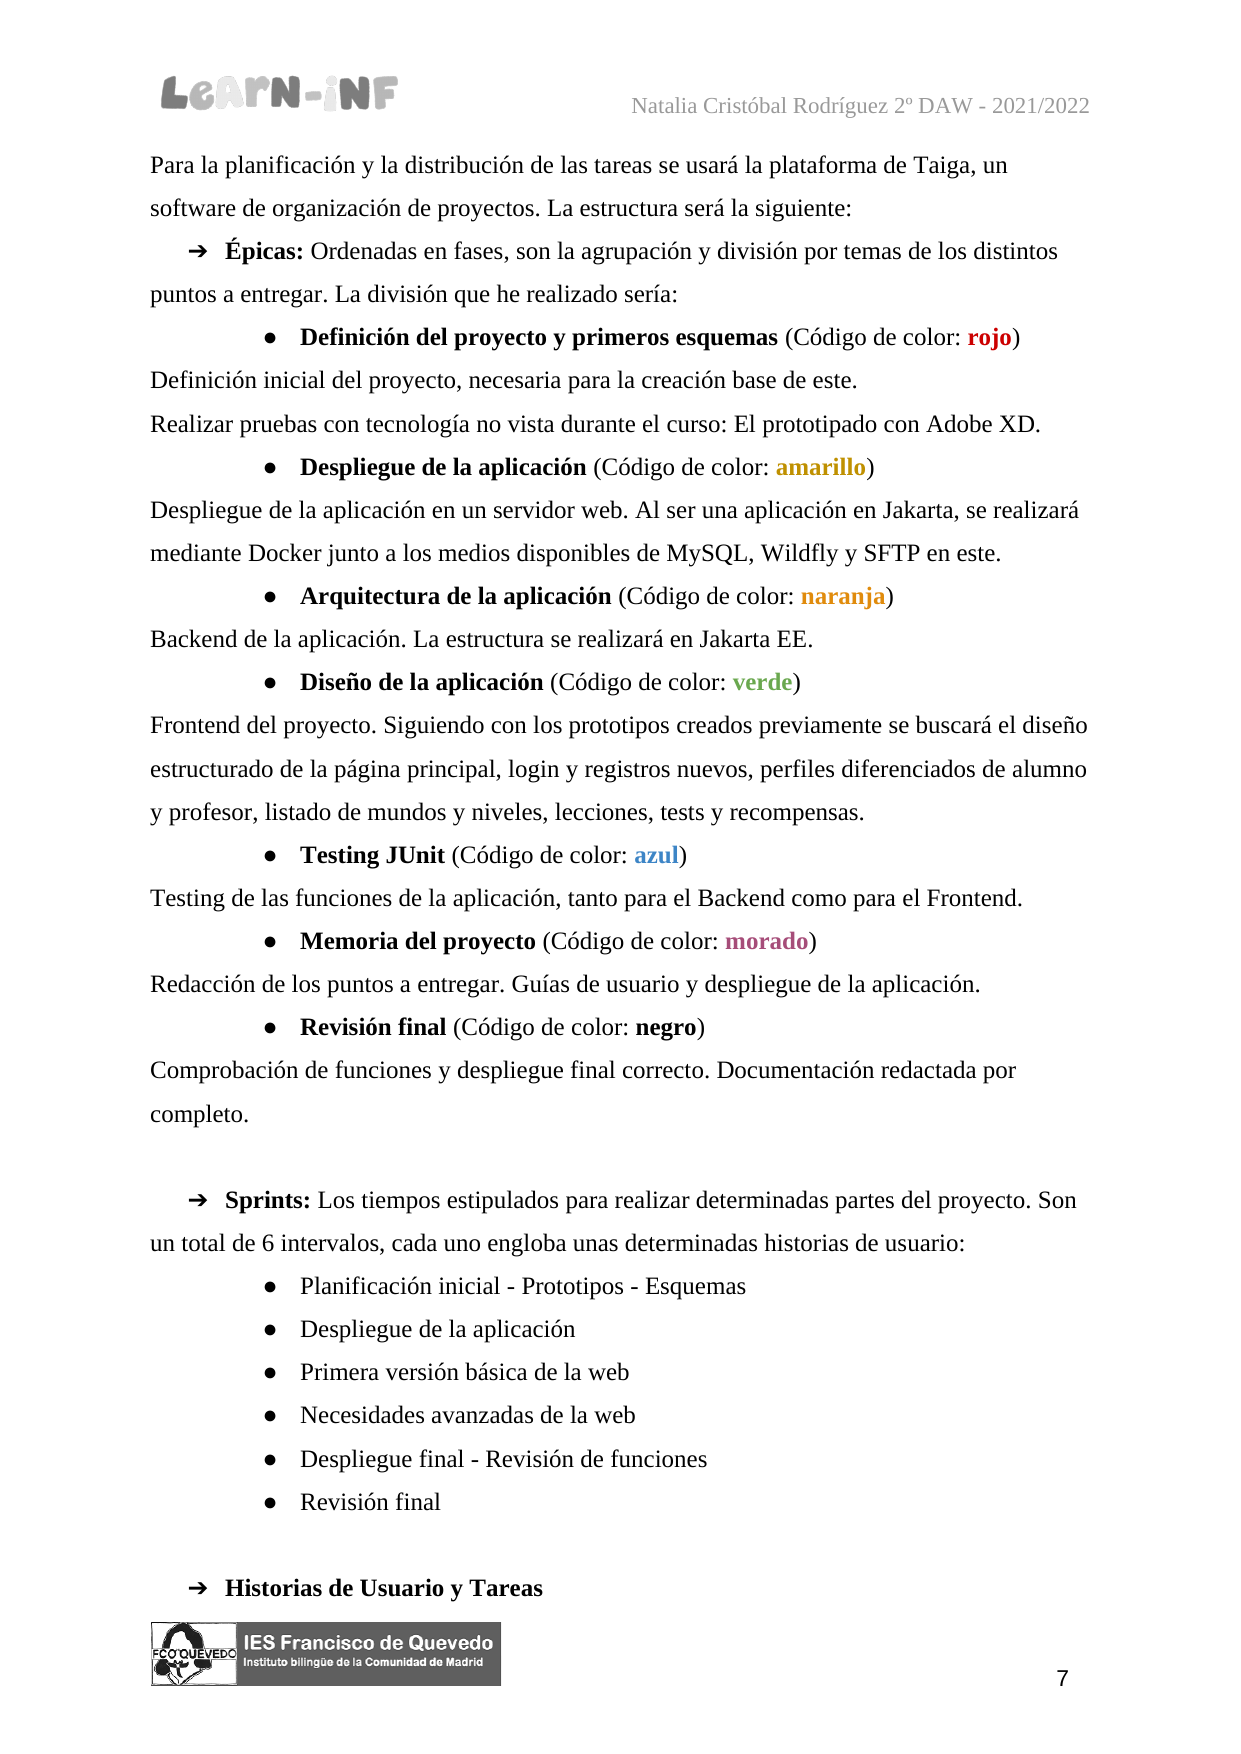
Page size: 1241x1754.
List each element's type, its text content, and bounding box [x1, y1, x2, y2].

list Despliegue de la aplicación [262, 1314, 1090, 1343]
text Comprobación de funciones y despliegue final correcto. Documentación redactada por completo. [150, 1056, 1090, 1127]
list Revisión final (Código de color: negro) [262, 1012, 1090, 1041]
list Arquitectura de la aplicación (Código de color: naranja) [262, 581, 1090, 610]
text Frontend del proyecto. Siguiendo con los prototipos creados previamente se buscará el diseño estructurado de la página principal, login y registros nuevos, perfiles diferenciados de alumno y profesor, listado de mundos y niveles, lecciones, tests y recompensas. [150, 711, 1090, 826]
list Sprints: Los tiempos estipulados para realizar determinadas partes del proyecto. Son [187, 1185, 1090, 1214]
text puntos a entregar. La división que he realizado sería: [150, 279, 1090, 308]
text Definición inicial del proyecto, necesaria para la creación base de este. [150, 366, 1090, 394]
list Primera versión básica de la web [262, 1357, 1090, 1386]
list Necesidades avanzadas de la web [262, 1401, 1090, 1429]
list Historias de Usuario y Tareas [187, 1573, 1090, 1602]
list Testing JUnit (Código de color: azul) [262, 840, 1090, 869]
text Despliegue de la aplicación en un servidor web. Al ser una aplicación en Jakarta, se realizará mediante Docker junto a los medios disponibles de MySQL, Wildfly y SFTP en este. [150, 495, 1090, 567]
list Épicas: Ordenadas en fases, son la agrupación y división por temas de los distintos [187, 236, 1090, 265]
text un total de 6 intervalos, cada uno engloba unas determinadas historias de usuario: [150, 1228, 1090, 1257]
list Revisión final [262, 1487, 1090, 1516]
list Despliegue de la aplicación (Código de color: amarillo) [262, 452, 1090, 481]
list Planificación inicial - Prototipos - Esquemas [262, 1271, 1090, 1300]
picture [150, 1621, 502, 1687]
text Para la planificación y la distribución de las tareas se usará la plataforma de Taiga, un software de organización de proyectos. La estructura será la siguiente: [150, 150, 1090, 222]
picture [159, 58, 415, 114]
text Backend de la aplicación. La estructura se realizará en Jakarta EE. [150, 624, 1090, 653]
list Memoria del proyecto (Código de color: morado) [262, 926, 1090, 955]
text Realizar pruebas con tecnología no vista durante el curso: El prototipado con Adobe XD. [150, 409, 1090, 437]
list Despliegue final - Revisión de funciones [262, 1444, 1090, 1472]
text Testing de las funciones de la aplicación, tanto para el Backend como para el Frontend. [150, 883, 1090, 912]
text Redacción de los puntos a entregar. Guías de usuario y despliegue de la aplicación. [150, 969, 1090, 998]
list Diseño de la aplicación (Código de color: verde) [262, 667, 1090, 696]
list Definición del proyecto y primeros esquemas (Código de color: rojo) [262, 322, 1090, 351]
